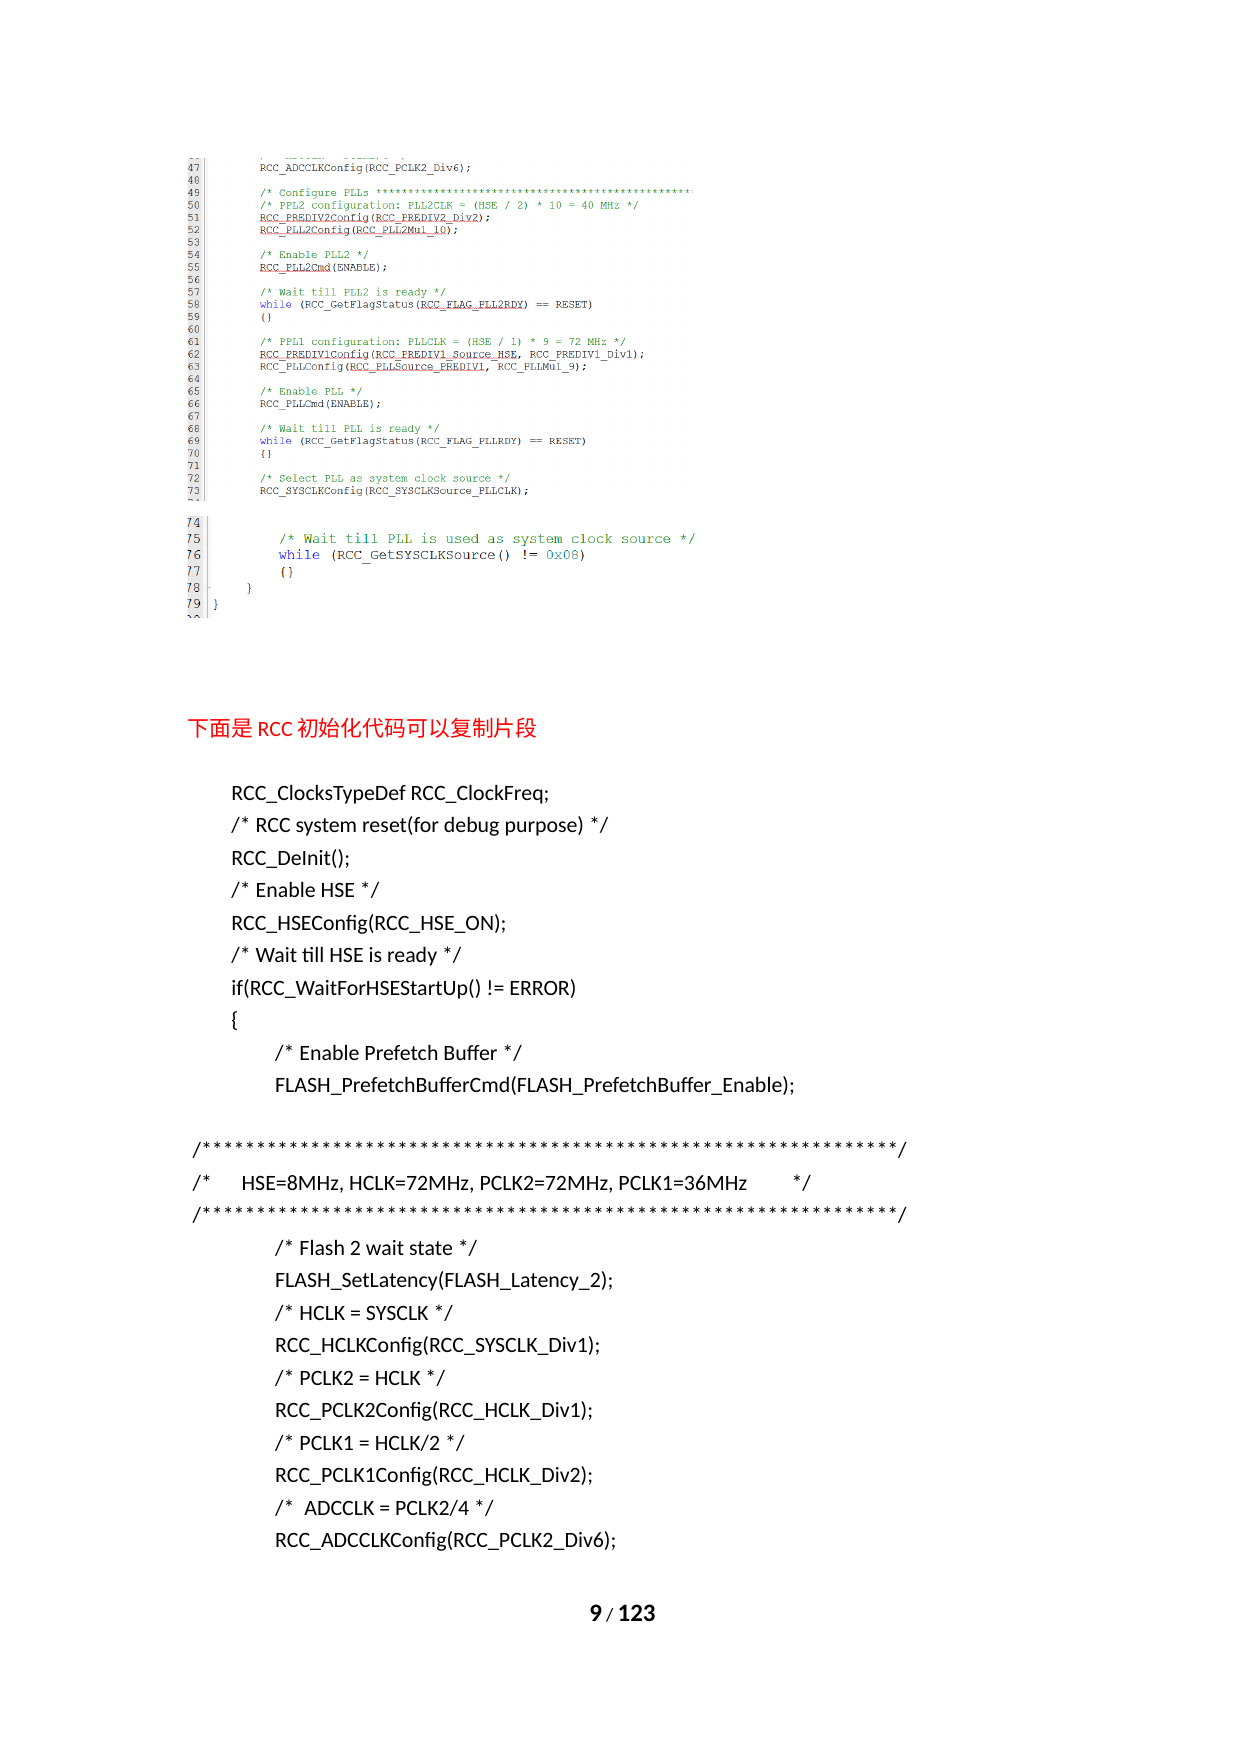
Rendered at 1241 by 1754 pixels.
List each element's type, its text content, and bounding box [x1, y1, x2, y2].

text RCC_HSEConfig(RCC_HSE_ON); [187, 906, 1053, 938]
text { [187, 1003, 1053, 1036]
text if(RCC_WaitForHSEStartUp() != ERROR) [187, 971, 1053, 1003]
text RCC_ClocksTypeDef RCC_ClockFreq; [187, 776, 1053, 808]
picture [187, 516, 713, 618]
text FLASH_PrefetchBufferCmd(FLASH_PrefetchBuffer_Enable); [187, 1068, 1053, 1101]
text FLASH_SetLatency(FLASH_Latency_2); [187, 1263, 1053, 1296]
text /* PCLK2 = HCLK */ [187, 1361, 1053, 1393]
text /* Enable HSE */ [187, 873, 1053, 906]
picture [187, 158, 693, 501]
text RCC_PCLK2Config(RCC_HCLK_Div1); [187, 1393, 1053, 1426]
text /* HSE=8MHz, HCLK=72MHz, PCLK2=72MHz, PCLK1=36MHz */ [187, 1166, 1053, 1198]
text 下面是RCC初始化代码可以复制片段 [187, 711, 1053, 743]
text /* RCC system reset(for debug purpose) */ [187, 808, 1053, 841]
text /****************************************************************/ [187, 1133, 1053, 1166]
text /* Enable Prefetch Buffer */ [187, 1036, 1053, 1068]
text /* HCLK = SYSCLK */ [187, 1296, 1053, 1328]
text RCC_HCLKConfig(RCC_SYSCLK_Div1); [187, 1328, 1053, 1361]
text /* Flash 2 wait state */ [187, 1231, 1053, 1263]
text RCC_ADCCLKConfig(RCC_PCLK2_Div6); [187, 1523, 1053, 1556]
text RCC_PCLK1Config(RCC_HCLK_Div2); [187, 1458, 1053, 1491]
text RCC_DeInit(); [187, 841, 1053, 873]
text /* Wait till HSE is ready */ [187, 938, 1053, 971]
text /****************************************************************/ [187, 1198, 1053, 1231]
text /* ADCCLK = PCLK2/4 */ [187, 1491, 1053, 1523]
text /* PCLK1 = HCLK/2 */ [187, 1426, 1053, 1458]
